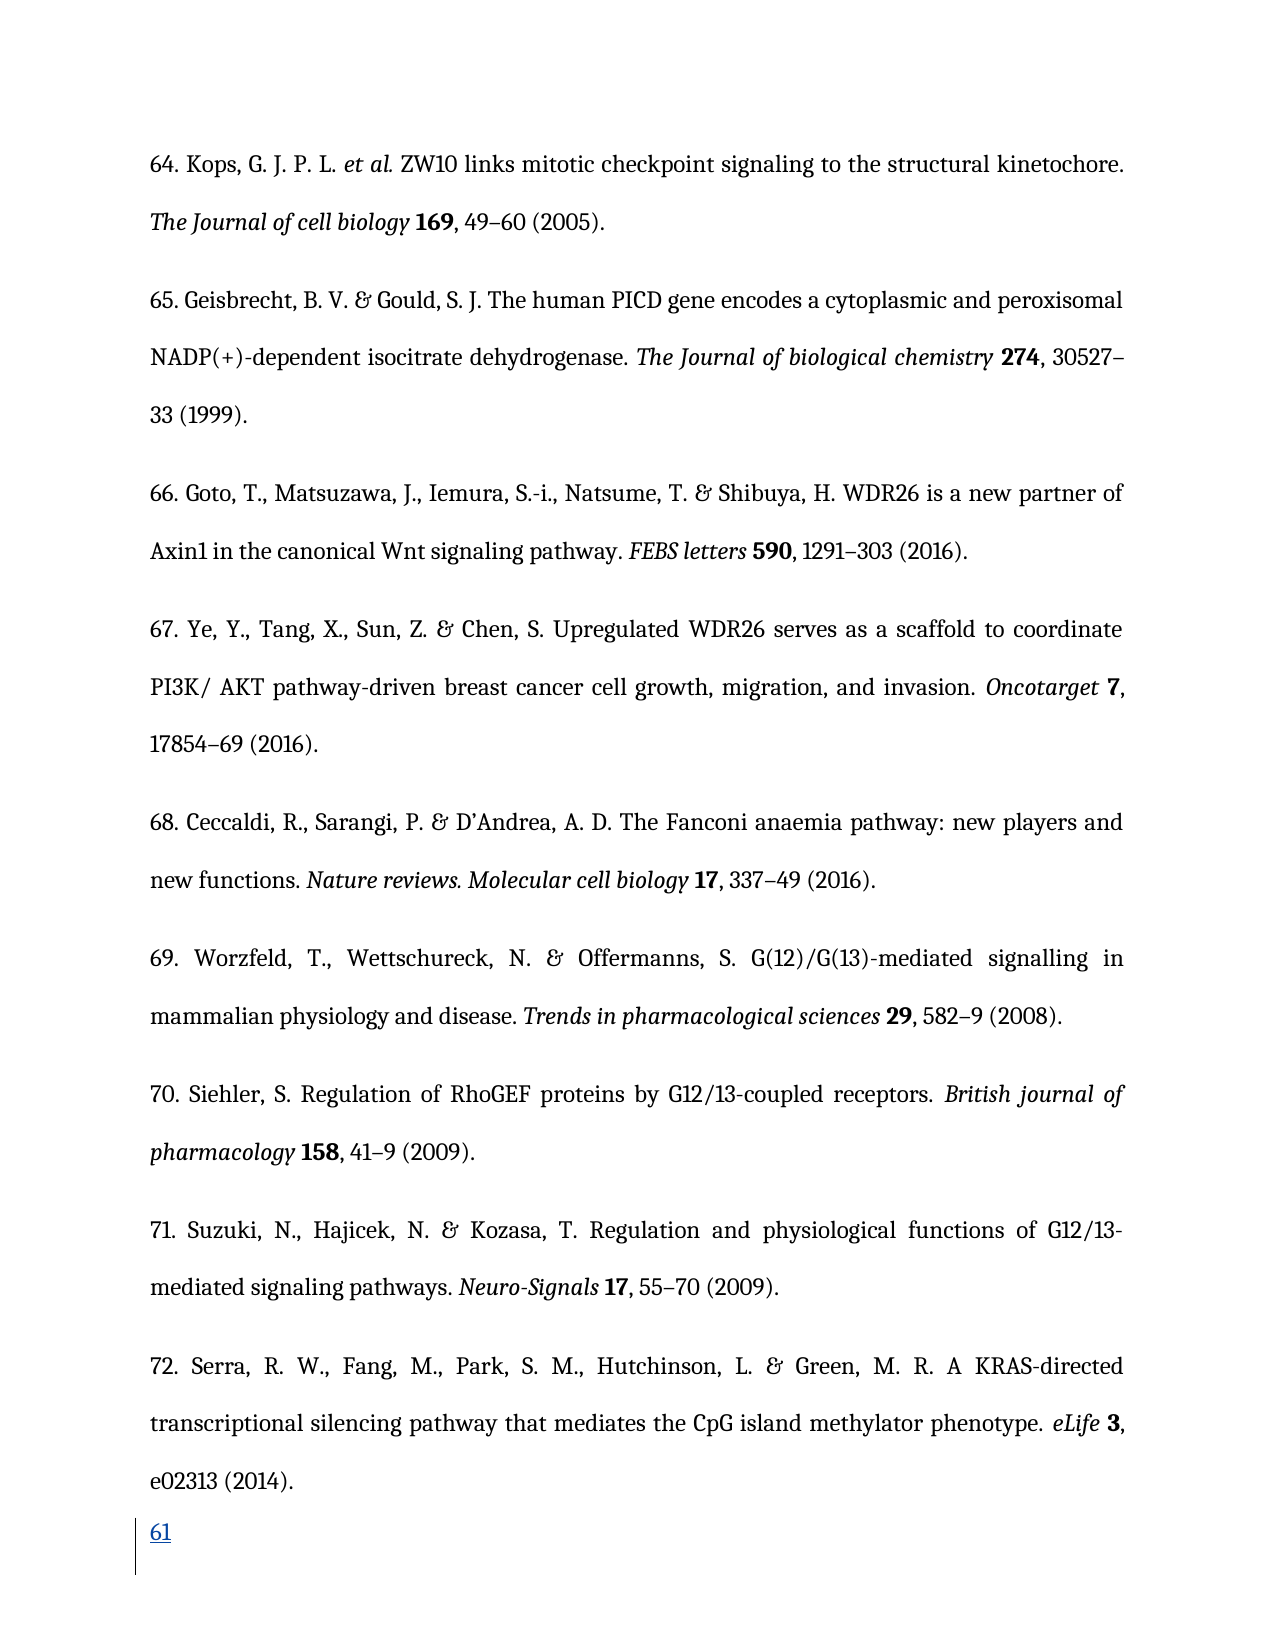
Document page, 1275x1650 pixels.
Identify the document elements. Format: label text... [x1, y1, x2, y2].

text 66. Goto, T., Matsuzawa, J., Iemura, S.-i., Natsume, T. & Shibuya, H. WDR26 is a new partner of Axin1 in the canonical Wnt signaling pathway. FEBS letters 590, 1291–303 (2016). [150, 479, 1125, 565]
text 70. Siehler, S. Regulation of RhoGEF proteins by G12/13-coupled receptors. British journal of pharmacology 158, 41–9 (2009). [150, 1080, 1125, 1166]
text 68. Ceccaldi, R., Sarangi, P. & D’Andrea, A. D. The Fanconi anaemia pathway: new players and new functions. Nature reviews. Molecular cell biology 17, 337–49 (2016). [150, 808, 1125, 894]
text 65. Geisbrecht, B. V. & Gould, S. J. The human PICD gene encodes a cytoplasmic and peroxisomal NADP(+)-dependent isocitrate dehydrogenase. The Journal of biological chemistry 274, 30527–33 (1999). [150, 286, 1125, 429]
text 64. Kops, G. J. P. L. et al. ZW10 links mitotic checkpoint signaling to the structural kinetochore. The Journal of cell biology 169, 49–60 (2005). [150, 150, 1125, 236]
text 71. Suzuki, N., Hajicek, N. & Kozasa, T. Regulation and physiological functions of G12/13-mediated signaling pathways. Neuro-Signals 17, 55–70 (2009). [150, 1216, 1125, 1302]
text 69. Worzfeld, T., Wettschureck, N. & Offermanns, S. G(12)/G(13)-mediated signalling in mammalian physiology and disease. Trends in pharmacological sciences 29, 582–9 (2008). [150, 944, 1125, 1030]
text 72. Serra, R. W., Fang, M., Park, S. M., Hutchinson, L. & Green, M. R. A KRAS-directed transcriptional silencing pathway that mediates the CpG island methylator phenotype. eLife 3, e02313 (2014). [150, 1352, 1125, 1495]
text 67. Ye, Y., Tang, X., Sun, Z. & Chen, S. Upregulated WDR26 serves as a scaffold to coordinate PI3K/ AKT pathway-driven breast cancer cell growth, migration, and invasion. Oncotarget 7, 17854–69 (2016). [150, 615, 1125, 759]
